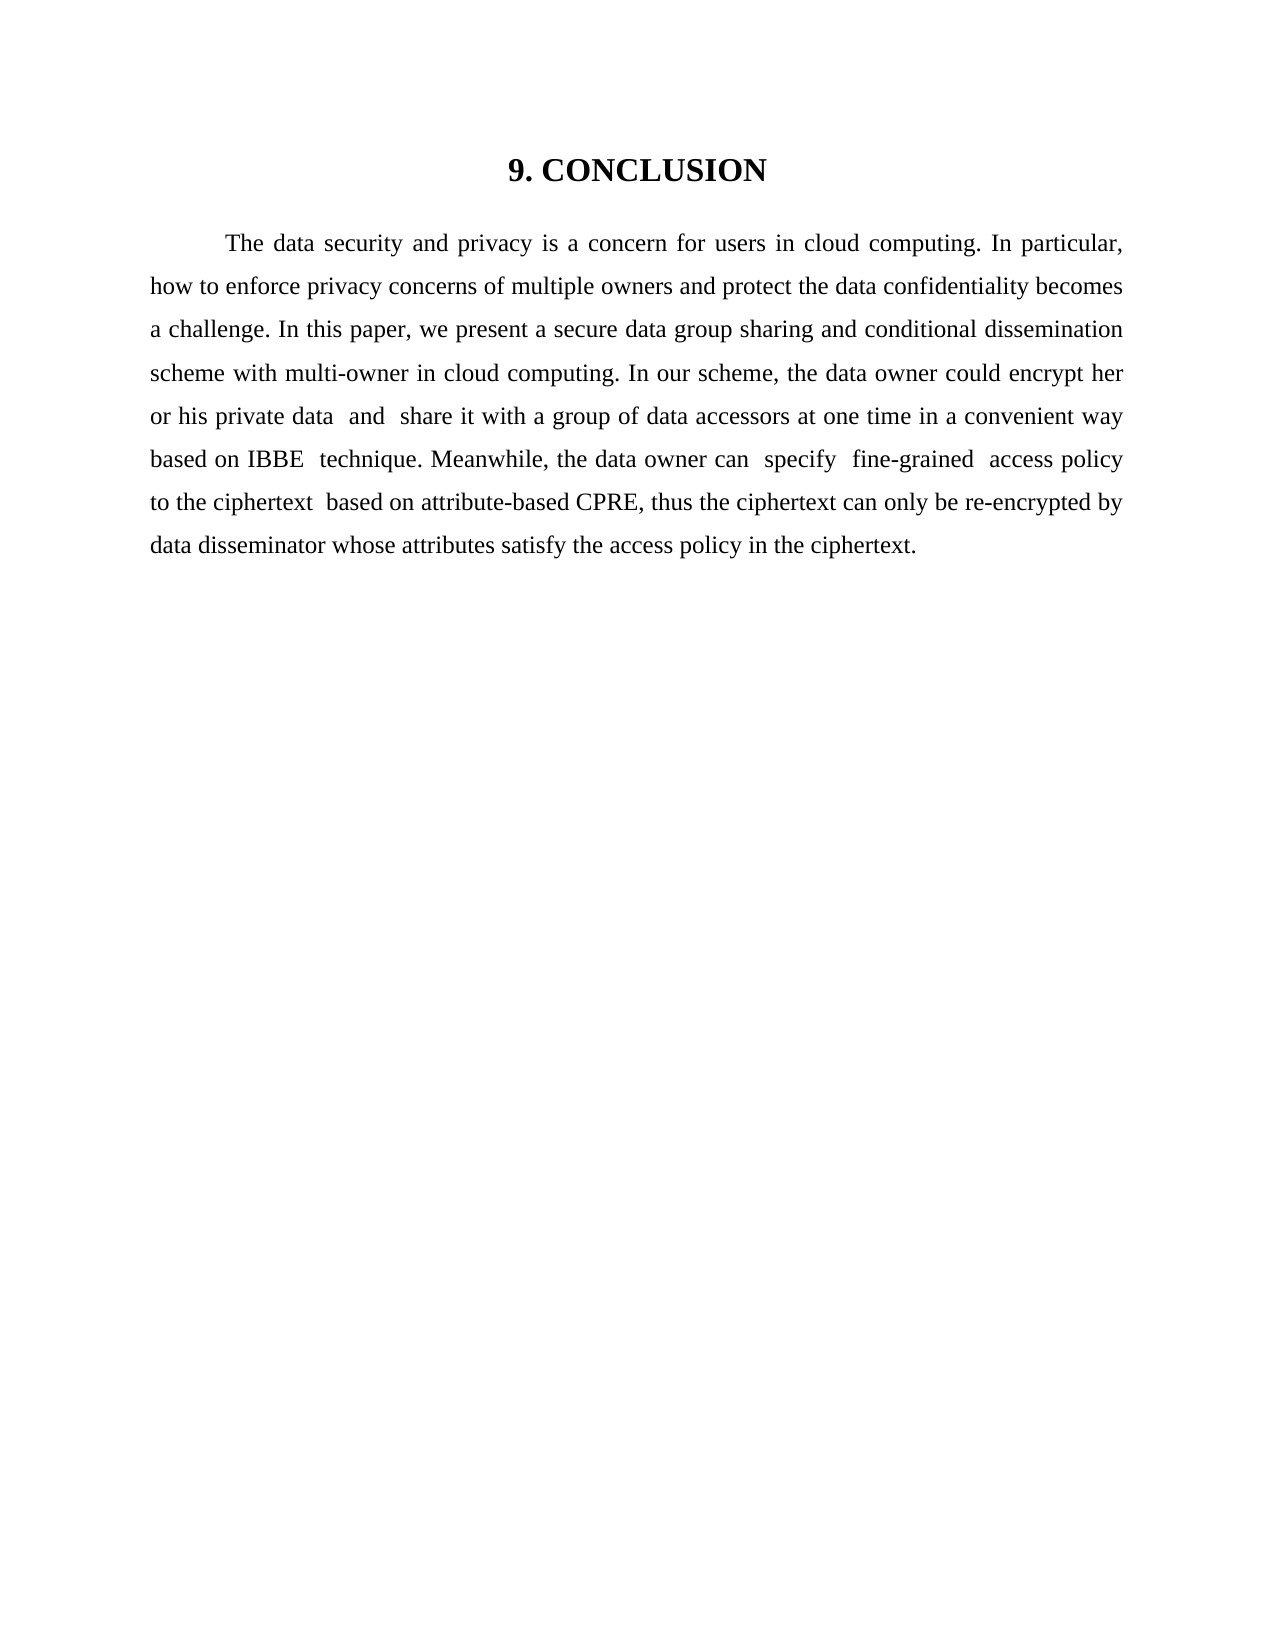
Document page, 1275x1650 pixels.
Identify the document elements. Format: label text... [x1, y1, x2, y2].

text The data security and privacy is a concern for users in cloud computing. In particular, how to enforce privacy concerns of multiple owners and protect the data confidentiality becomes a challenge. In this paper, we present a secure data group sharing and conditional dissemination scheme with multi-owner in cloud computing. In our scheme, the data owner could encrypt her or his private data and share it with a group of data accessors at one time in a convenient way based on IBBE technique. Meanwhile, the data owner can specify fine-grained access policy to the ciphertext based on attribute-based CPRE, thus the ciphertext can only be re-encrypted by data disseminator whose attributes satisfy the access policy in the ciphertext. [150, 228, 1125, 559]
text 9. CONCLUSION [150, 150, 1125, 188]
